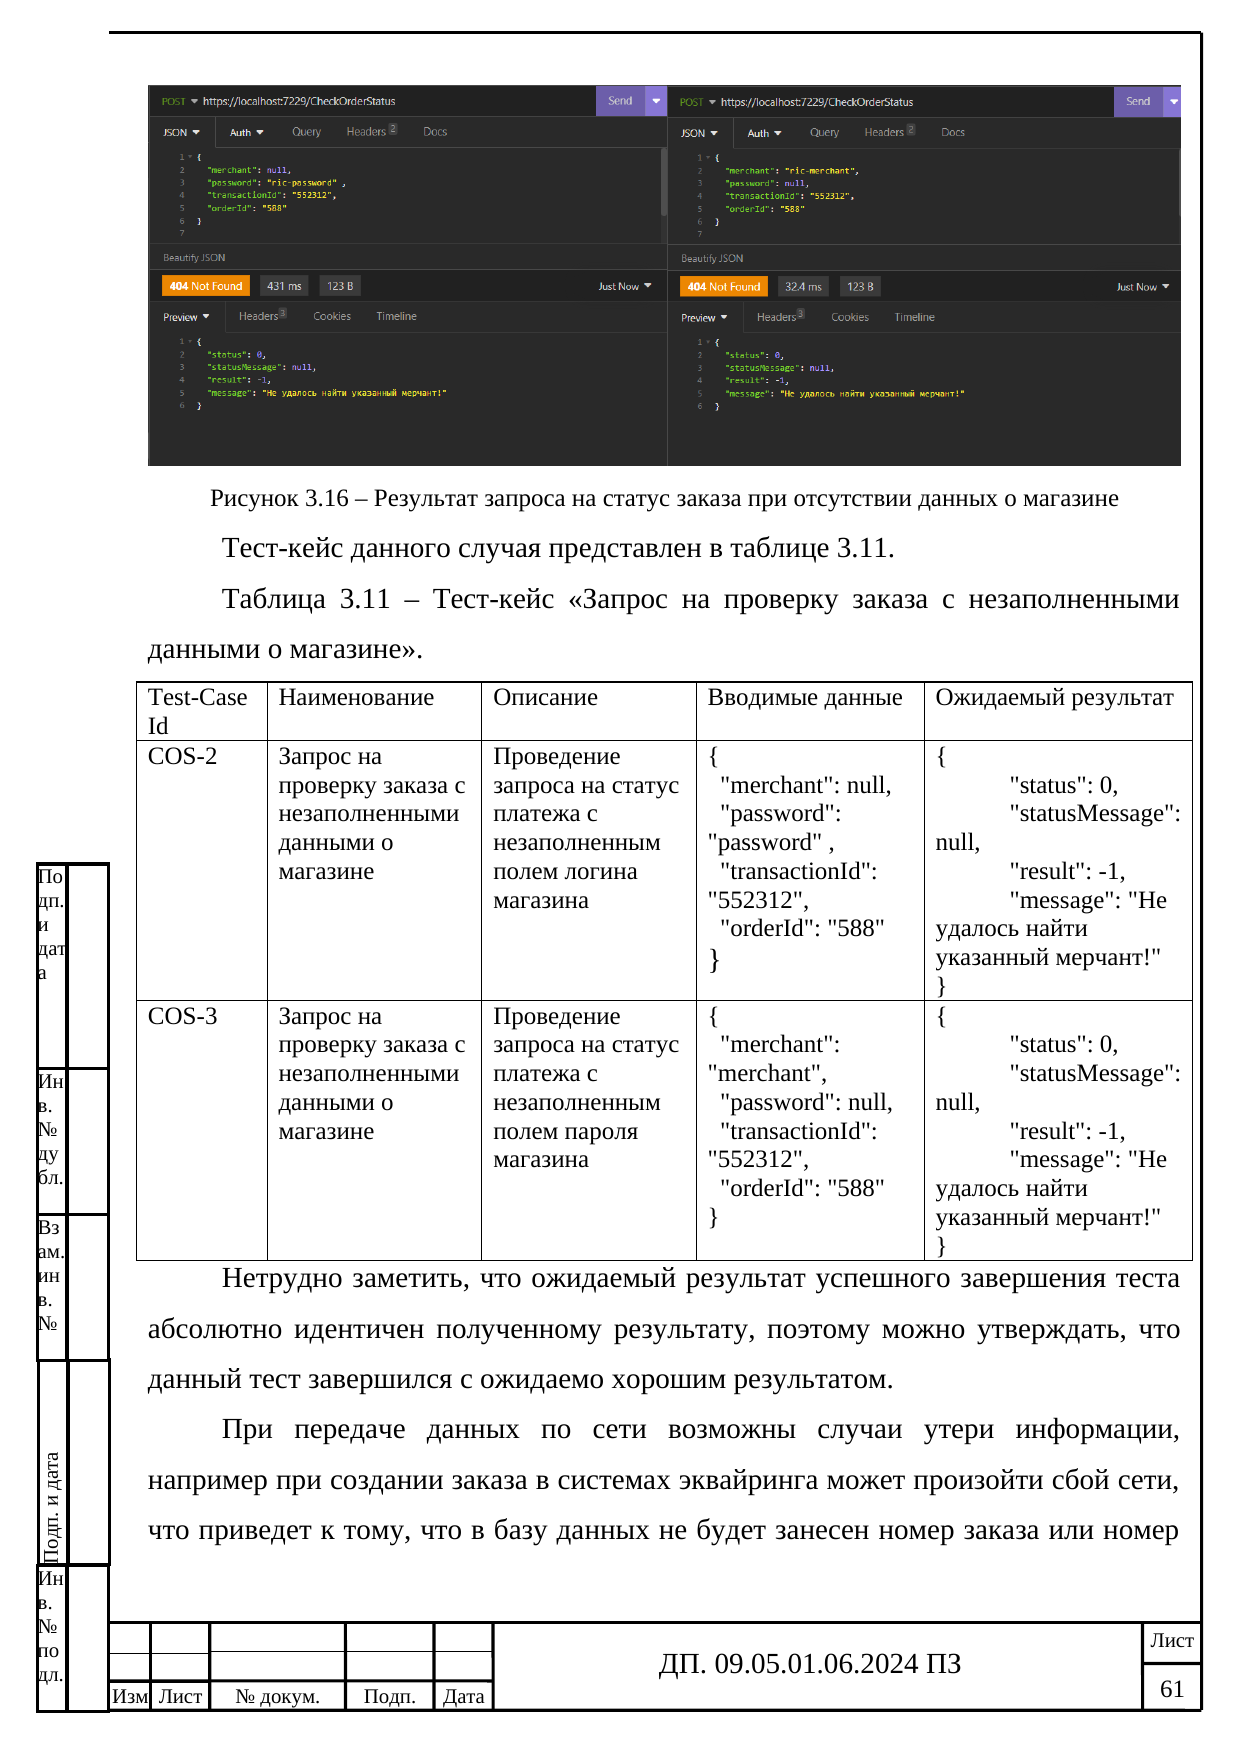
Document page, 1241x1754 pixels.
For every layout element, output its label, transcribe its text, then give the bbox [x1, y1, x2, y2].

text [148, 1411, 1181, 1546]
table_header Описание [482, 683, 696, 740]
text Нетрудно заметить, что ожидаемый результат успешного завершения теста абсолютно идентичен полученному результату, поэтому можно утверждать, что данный тест завершился с ожидаемо хорошим результатом. [148, 1261, 1181, 1395]
table_cell Проведение запроса на статус платежа с незаполненным полем логина магазина [482, 741, 696, 1000]
table_cell COS-2 [137, 741, 267, 1000]
table_cell Проведение запроса на статус платежа с незаполненным полем пароля магазина [482, 1001, 696, 1259]
table_cell COS-3 [137, 1001, 267, 1259]
table_header Ожидаемый результат [925, 683, 1192, 740]
table_header Вводимые данные [697, 683, 924, 740]
table_cell { "merchant": null, "password": "password" , "transactionId": "552312", "orderId": "588" } [697, 741, 924, 1000]
table_cell Запрос на проверку заказа с незаполненными данными о магазине [268, 741, 481, 1000]
text Рисунок 3.16 – Результат запроса на статус заказа при отсутствии данных о магазине [148, 483, 1181, 512]
table_cell { "merchant": "merchant", "password": null, "transactionId": "552312", "orderId": "588" } [697, 1001, 924, 1259]
text Таблица 3.11 – Тест-кейс «Запрос на проверку заказа с незаполненными данными о магазине». [148, 581, 1181, 664]
table_cell { "status": 0, "statusMessage": null, "result": -1, "message": "Не удалось найти указанный мерчант!" } [925, 741, 1192, 1000]
table_cell Запрос на проверку заказа с незаполненными данными о магазине [268, 1001, 481, 1259]
picture [148, 85, 1181, 466]
text Тест-кейс данного случая представлен в таблице 3.11. [148, 530, 1181, 564]
table_header Test-Case Id [137, 683, 267, 740]
table_header Наименование [268, 683, 481, 740]
table_cell { "status": 0, "statusMessage": null, "result": -1, "message": "Не удалось найти указанный мерчант!" } [925, 1001, 1192, 1259]
